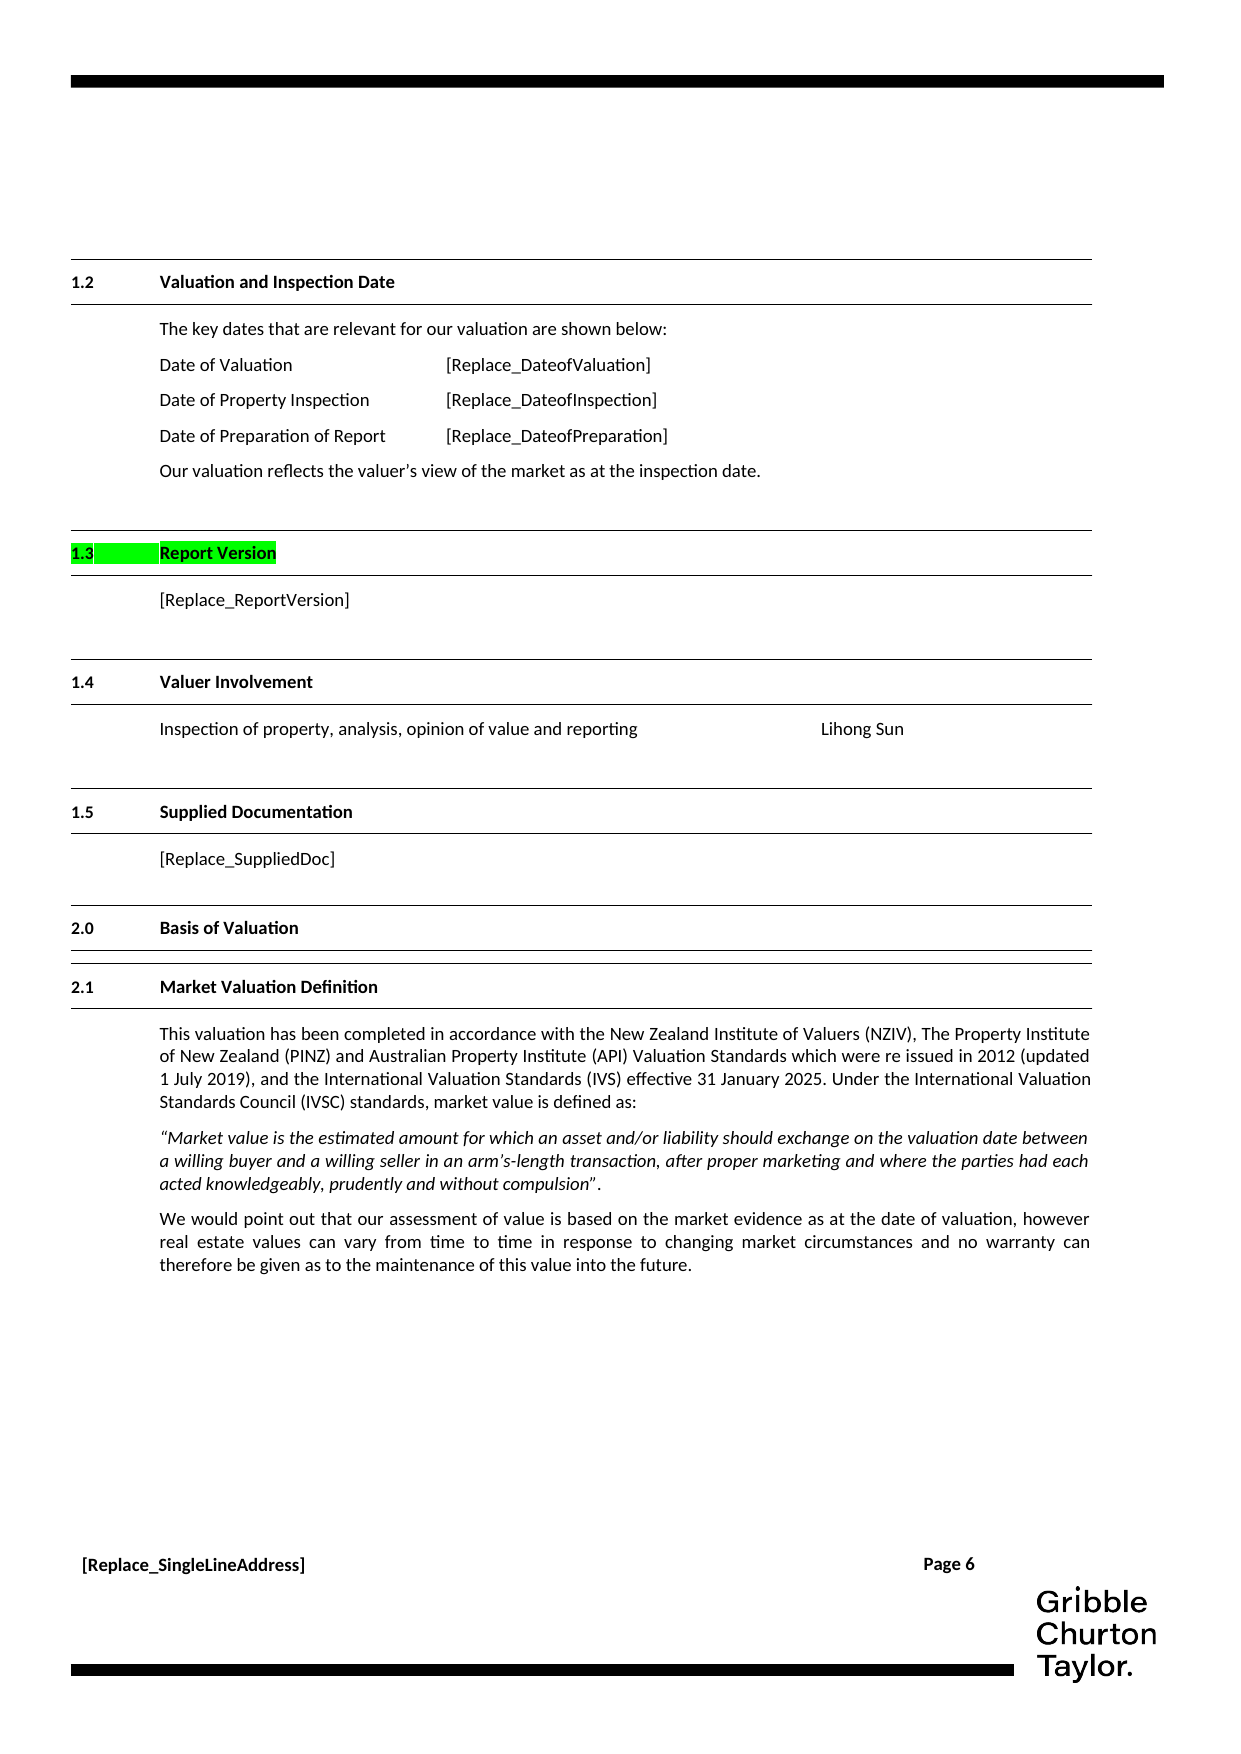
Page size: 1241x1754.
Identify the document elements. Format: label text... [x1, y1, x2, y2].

subtitle Supplied Documentation [71, 789, 1092, 833]
text This valuation has been completed in accordance with the New Zealand Institute of Valuers (NZIV), The Property Institute of New Zealand (PINZ) and Australian Property Institute (API) Valuation Standards which were re issued in 2012 (updated 1 July 2019), and the International Valuation Standards (IVS) effective 31 January 2025. Under the International Valuation Standards Council (IVSC) standards, market value is defined as: [159, 1022, 1092, 1113]
subtitle Valuation and Inspection Date [71, 260, 1092, 304]
text Date of Preparation of Report [Replace_DateofPreparation] [159, 424, 1092, 447]
text Date of Valuation [Replace_DateofValuation] [159, 353, 1092, 376]
picture [1037, 1586, 1156, 1683]
text Date of Property Inspection [Replace_DateofInspection] [159, 388, 1092, 411]
text The key dates that are relevant for our valuation are shown below: [159, 317, 1092, 340]
text We would point out that our assessment of value is based on the market evidence as at the date of valuation, however real estate values can vary from time to time in response to changing market circumstances and no warranty can therefore be given as to the maintenance of this value into the future. [159, 1207, 1092, 1276]
text [Replace_SuppliedDoc] [159, 847, 1092, 892]
text Inspection of property, analysis, opinion of value and reporting Lihong Sun [159, 717, 1092, 740]
subtitle Valuer Involvement [71, 660, 1092, 704]
subtitle Basis of Valuation [71, 906, 1092, 950]
text “Market value is the estimated amount for which an asset and/or liability should exchange on the valuation date between a willing buyer and a willing seller in an arm’s-length transaction, after proper marketing and where the parties had each acted knowledgeably, prudently and without compulsion”. [159, 1126, 1092, 1194]
subtitle Market Valuation Definition [71, 964, 1092, 1008]
text [Replace_ReportVersion] [159, 588, 1092, 611]
text Our valuation reflects the valuer’s view of the market as at the inspection date. [159, 459, 1092, 482]
subtitle Report Version [71, 531, 1092, 575]
